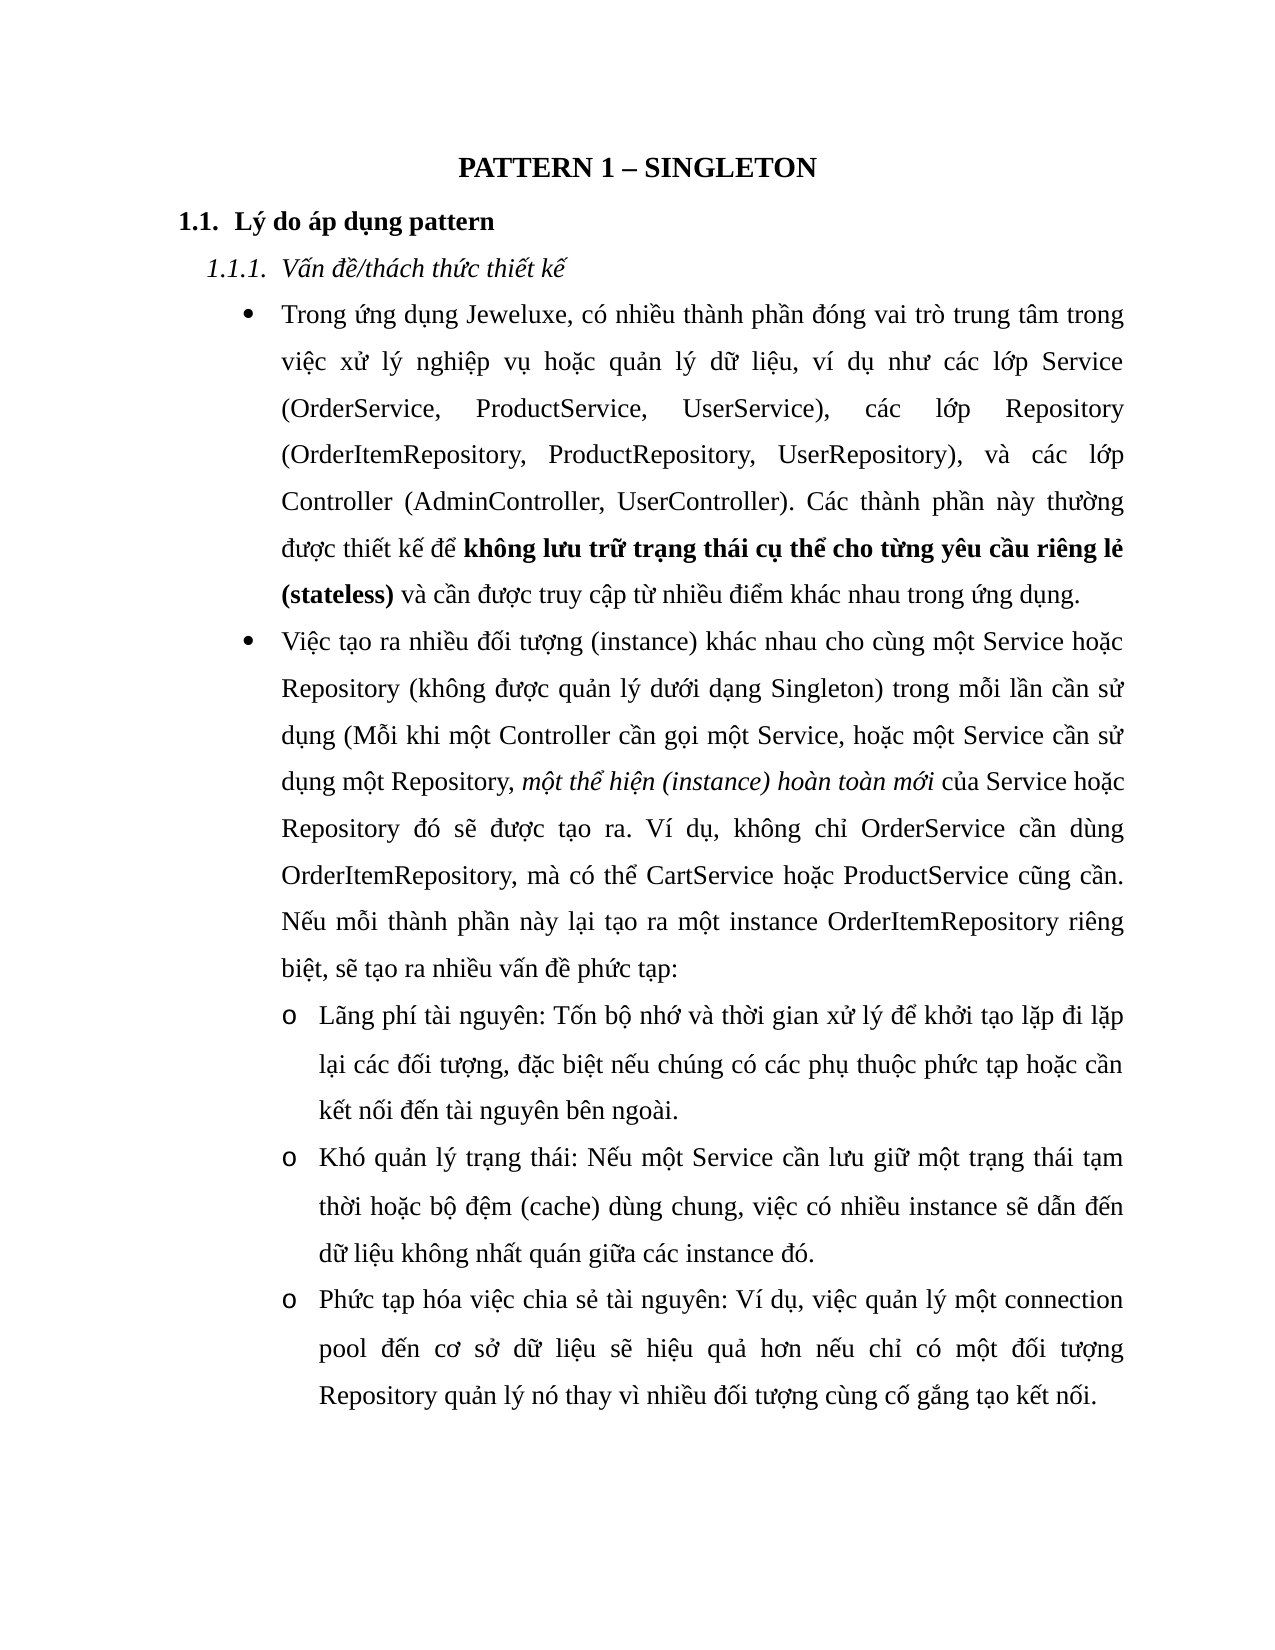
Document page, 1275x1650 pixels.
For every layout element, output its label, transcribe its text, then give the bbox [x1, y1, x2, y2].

text PATTERN 1 – SINGLETON [150, 150, 1125, 183]
list Khó quản lý trạng thái: Nếu một Service cần lưu giữ một trạng thái tạm thời hoặc bộ đệm (cache) dùng chung, việc có nhiều instance sẽ dẫn đến dữ liệu không nhất quán giữa các instance đó. [281, 1141, 1125, 1268]
list Trong ứng dụng Jeweluxe, có nhiều thành phần đóng vai trò trung tâm trong việc xử lý nghiệp vụ hoặc quản lý dữ liệu, ví dụ như các lớp Service (OrderService, ProductService, UserService), các lớp Repository (OrderItemRepository, ProductRepository, UserRepository), và các lớp Controller (AdminController, UserController). Các thành phần này thường được thiết kế để không lưu trữ trạng thái cụ thể cho từng yêu cầu riêng lẻ (stateless) và cần được truy cập từ nhiều điểm khác nhau trong ứng dụng. [244, 298, 1125, 610]
list Lý do áp dụng pattern [178, 205, 1125, 236]
list Lãng phí tài nguyên: Tốn bộ nhớ và thời gian xử lý để khởi tạo lặp đi lặp lại các đối tượng, đặc biệt nếu chúng có các phụ thuộc phức tạp hoặc cần kết nối đến tài nguyên bên ngoài. [281, 999, 1125, 1126]
list Việc tạo ra nhiều đối tượng (instance) khác nhau cho cùng một Service hoặc Repository (không được quản lý dưới dạng Singleton) trong mỗi lần cần sử dụng (Mỗi khi một Controller cần gọi một Service, hoặc một Service cần sử dụng một Repository, một thể hiện (instance) hoàn toàn mới của Service hoặc Repository đó sẽ được tạo ra. Ví dụ, không chỉ OrderService cần dùng OrderItemRepository, mà có thể CartService hoặc ProductService cũng cần. Nếu mỗi thành phần này lại tạo ra một instance OrderItemRepository riêng biệt, sẽ tạo ra nhiều vấn đề phức tạp: [244, 625, 1125, 983]
list Vấn đề/thách thức thiết kế [206, 252, 1125, 283]
list Phức tạp hóa việc chia sẻ tài nguyên: Ví dụ, việc quản lý một connection pool đến cơ sở dữ liệu sẽ hiệu quả hơn nếu chỉ có một đối tượng Repository quản lý nó thay vì nhiều đối tượng cùng cố gắng tạo kết nối. [281, 1283, 1125, 1410]
